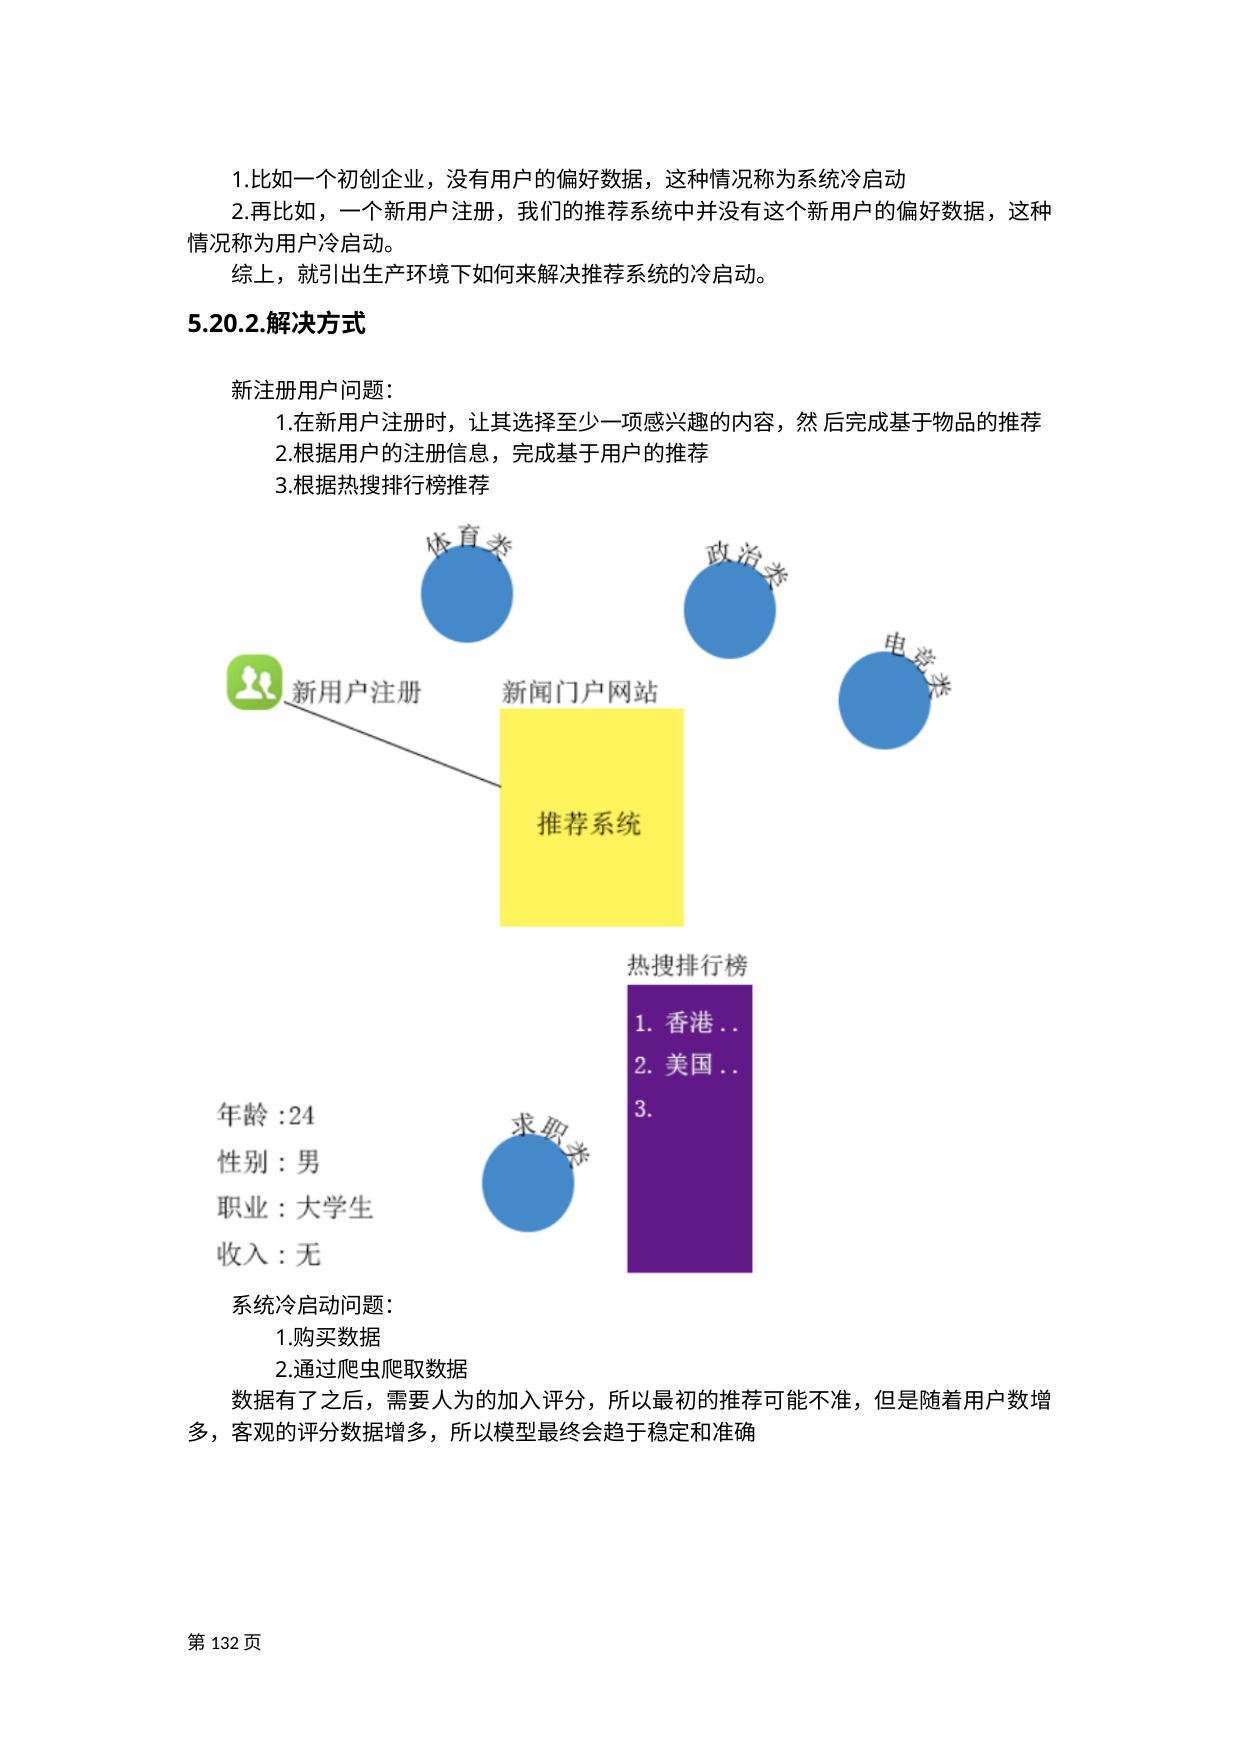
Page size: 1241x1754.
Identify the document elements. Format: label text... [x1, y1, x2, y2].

text 数据有了之后，需要人为的加入评分，所以最初的推荐可能不准，但是随着用户数增多，客观的评分数据增多，所以模型最终会趋于稳定和准确 [187, 1383, 1053, 1447]
text 1.购买数据 [231, 1320, 1053, 1352]
text 综上，就引出生产环境下如何来解决推荐系统的冷启动。 [187, 257, 1053, 289]
text 2.通过爬虫爬取数据 [231, 1352, 1053, 1383]
picture [187, 499, 962, 1289]
subtitle 5.20.2.解决方式 [187, 289, 1053, 354]
text 1.比如一个初创企业，没有用户的偏好数据，这种情况称为系统冷启动 [187, 162, 1053, 194]
text 2.根据用户的注册信息，完成基于用户的推荐 [231, 436, 1053, 468]
text 系统冷启动问题： [187, 1288, 1053, 1320]
text 新注册用户问题： [187, 373, 1053, 404]
text 3.根据热搜排行榜推荐 [231, 468, 1053, 500]
text 1.在新用户注册时，让其选择至少一项感兴趣的内容，然 后完成基于物品的推荐 [231, 404, 1053, 436]
text 2.再比如，一个新用户注册，我们的推荐系统中并没有这个新用户的偏好数据，这种情况称为用户冷启动。 [187, 194, 1053, 257]
